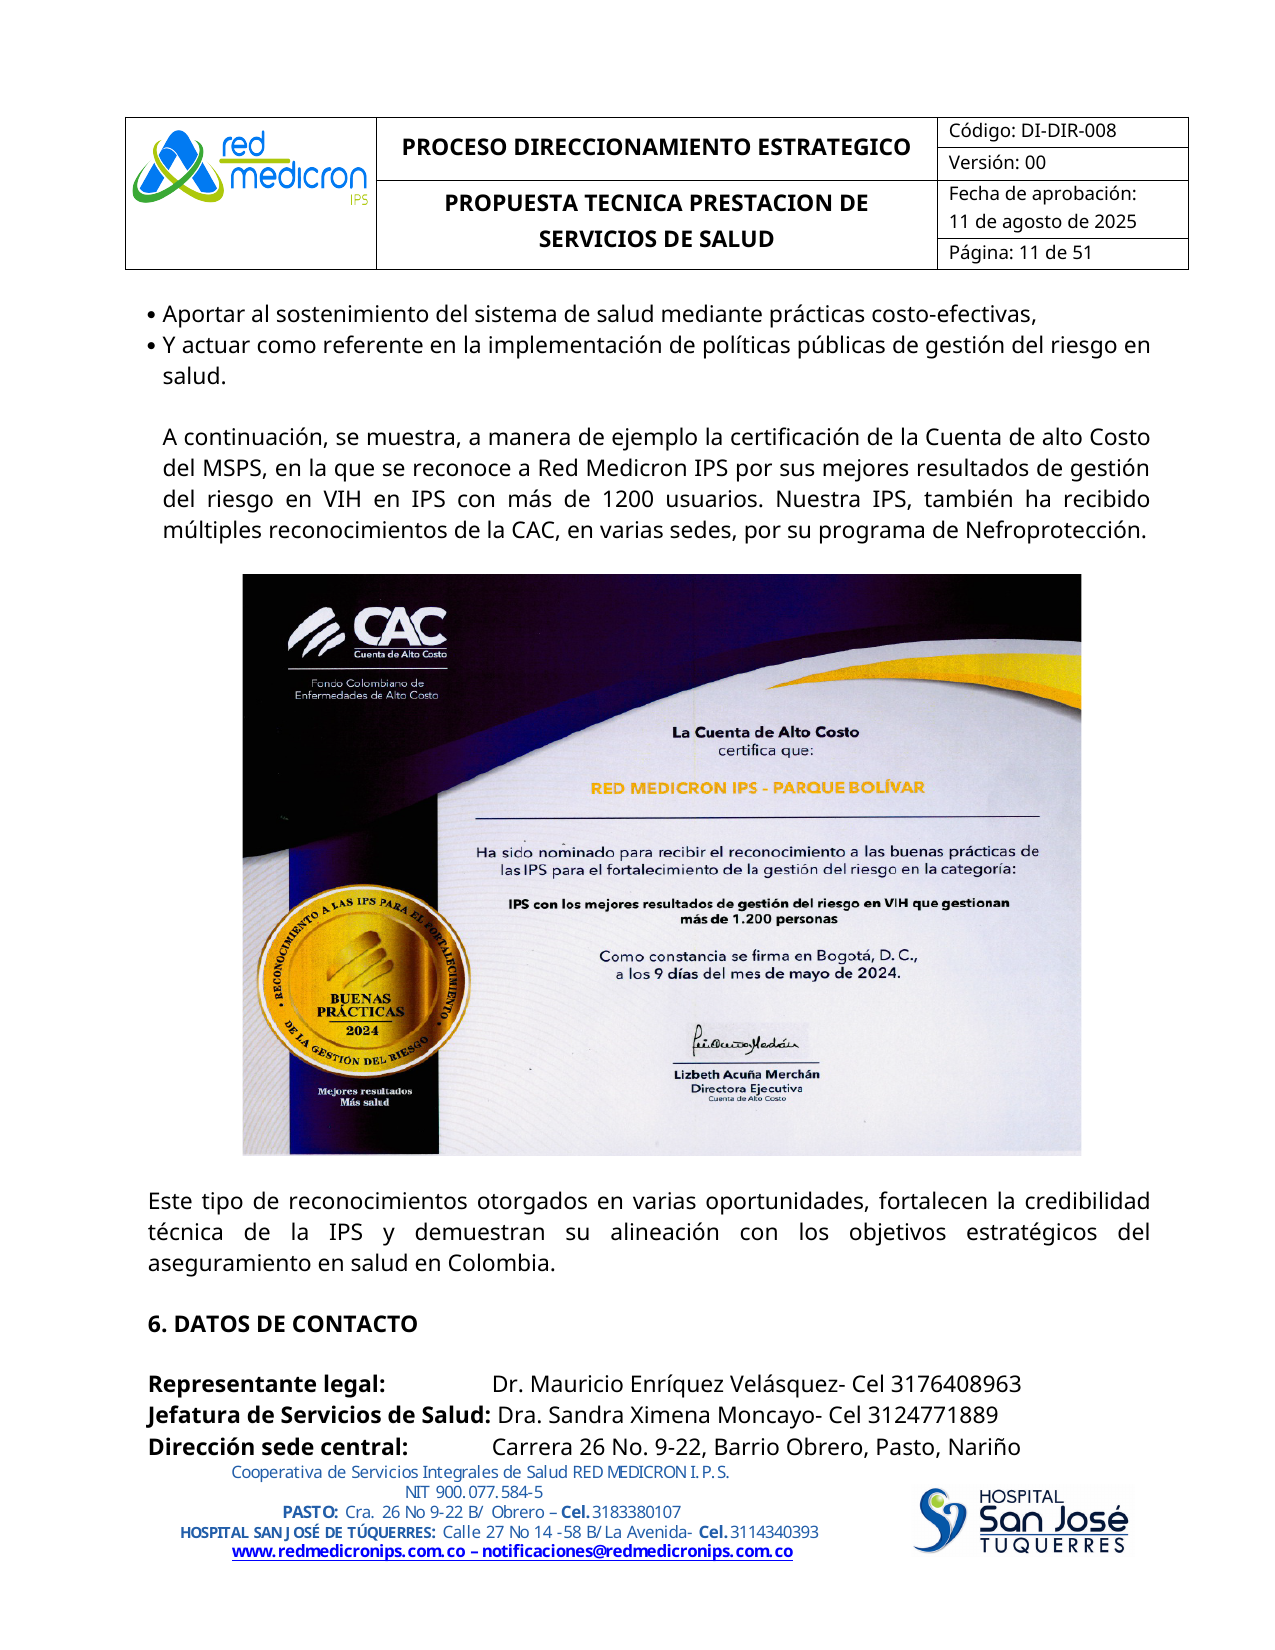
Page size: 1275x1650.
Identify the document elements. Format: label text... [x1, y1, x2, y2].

text A continuación, se muestra, a manera de ejemplo la certificación de la Cuenta de alto Costo del MSPS, en la que se reconoce a Red Medicron IPS por sus mejores resultados de gestión del riesgo en VIH en IPS con más de 1200 usuarios. Nuestra IPS, también ha recibido múltiples reconocimientos de la CAC, en varias sedes, por su programa de Nefroprotección. [162, 421, 1152, 546]
list Aportar al sostenimiento del sistema de salud mediante prácticas costo-efectivas, [148, 298, 1152, 329]
picture [132, 130, 368, 205]
list Y actuar como referente en la implementación de políticas públicas de gestión del riesgo en salud. [148, 329, 1152, 391]
text 6. DATOS DE CONTACTO [148, 1308, 1152, 1339]
text Representante legal: Dr. Mauricio Enríquez Velásquez- Cel 3176408963 [148, 1368, 1152, 1399]
text Este tipo de reconocimientos otorgados en varias oportunidades, fortalecen la credibilidad técnica de la IPS y demuestran su alineación con los objetivos estratégicos del aseguramiento en salud en Colombia. [148, 1185, 1152, 1278]
picture [242, 574, 1082, 1156]
